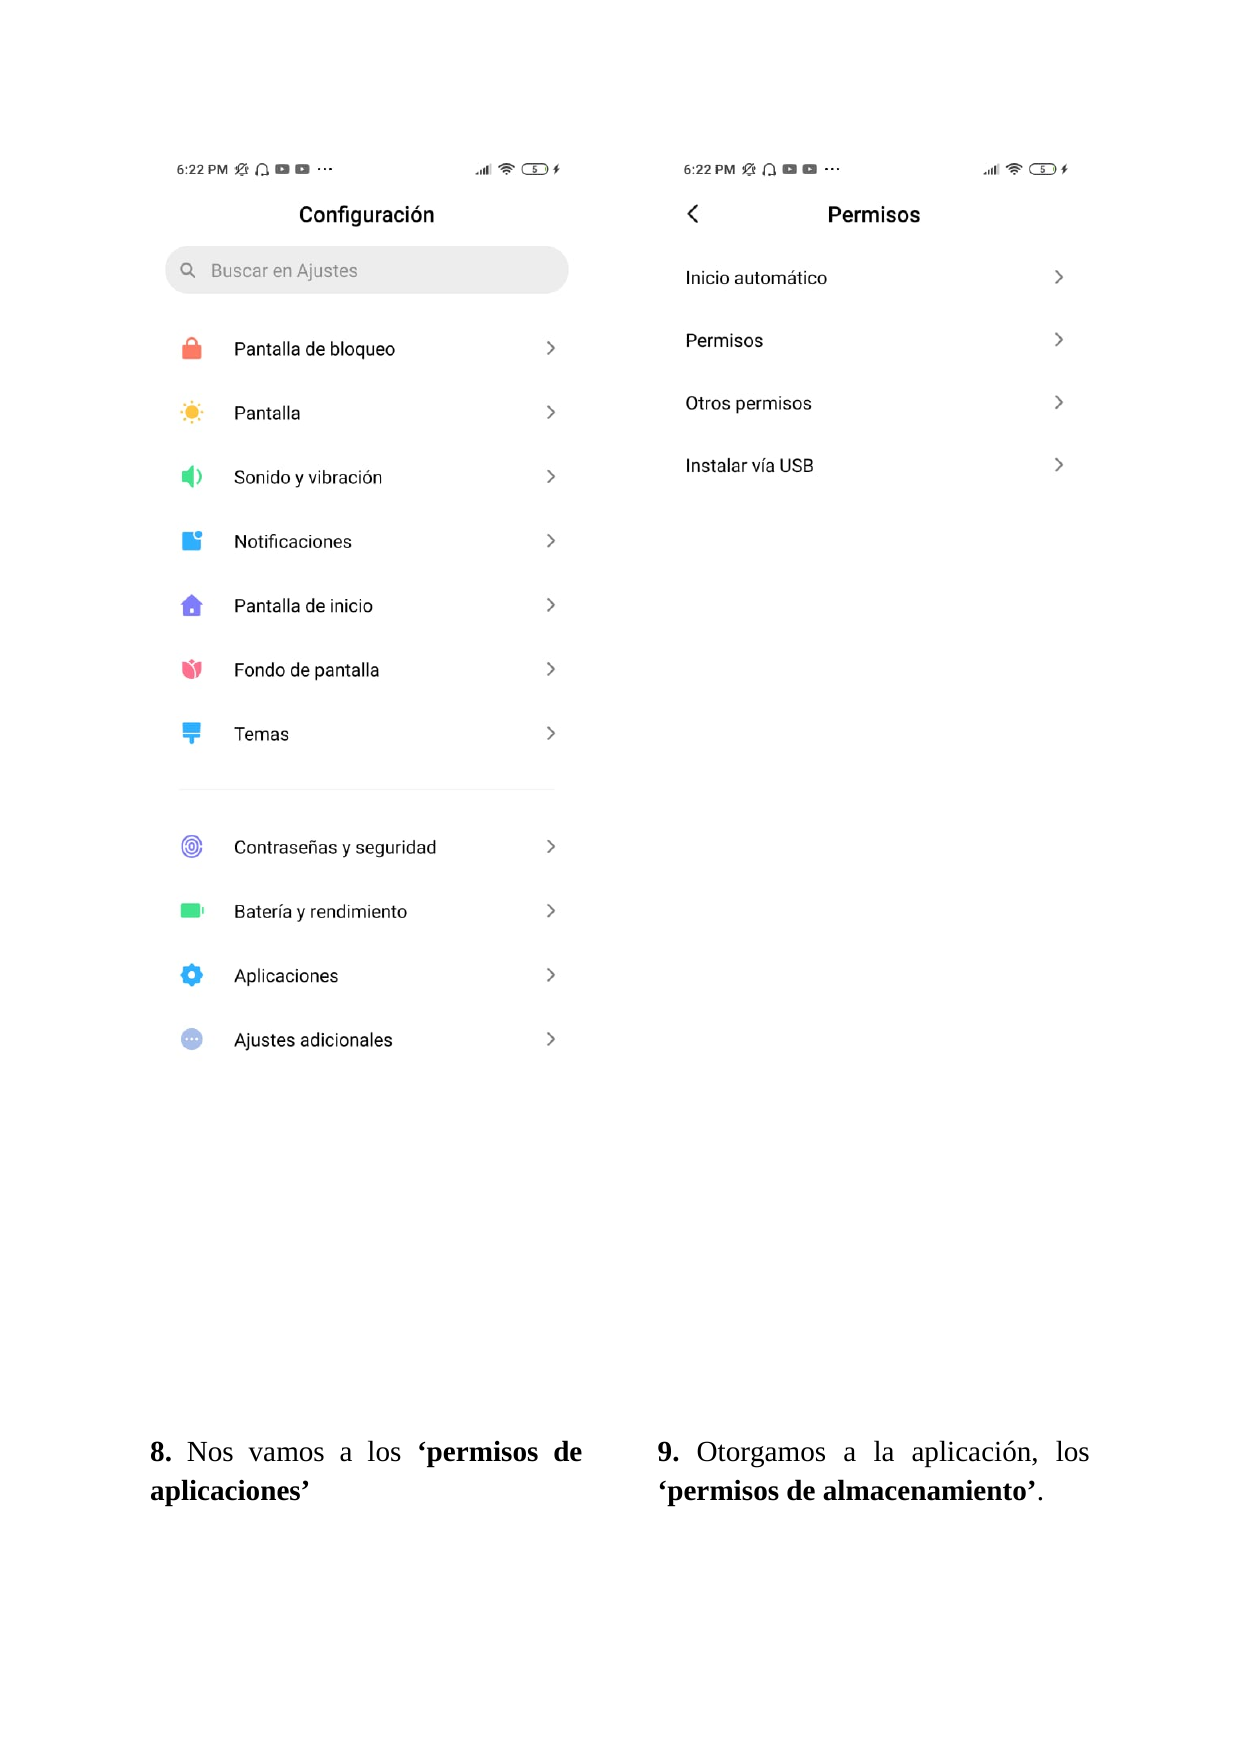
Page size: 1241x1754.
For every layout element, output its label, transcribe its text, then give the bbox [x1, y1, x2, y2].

text 9. Otorgamos a la aplicación, los ‘permisos de almacenamiento’. [657, 1434, 1090, 1507]
text 8. Nos vamos a los ‘permisos de aplicaciones’ [150, 1434, 582, 1507]
picture [657, 150, 1091, 1088]
picture [150, 150, 583, 1088]
